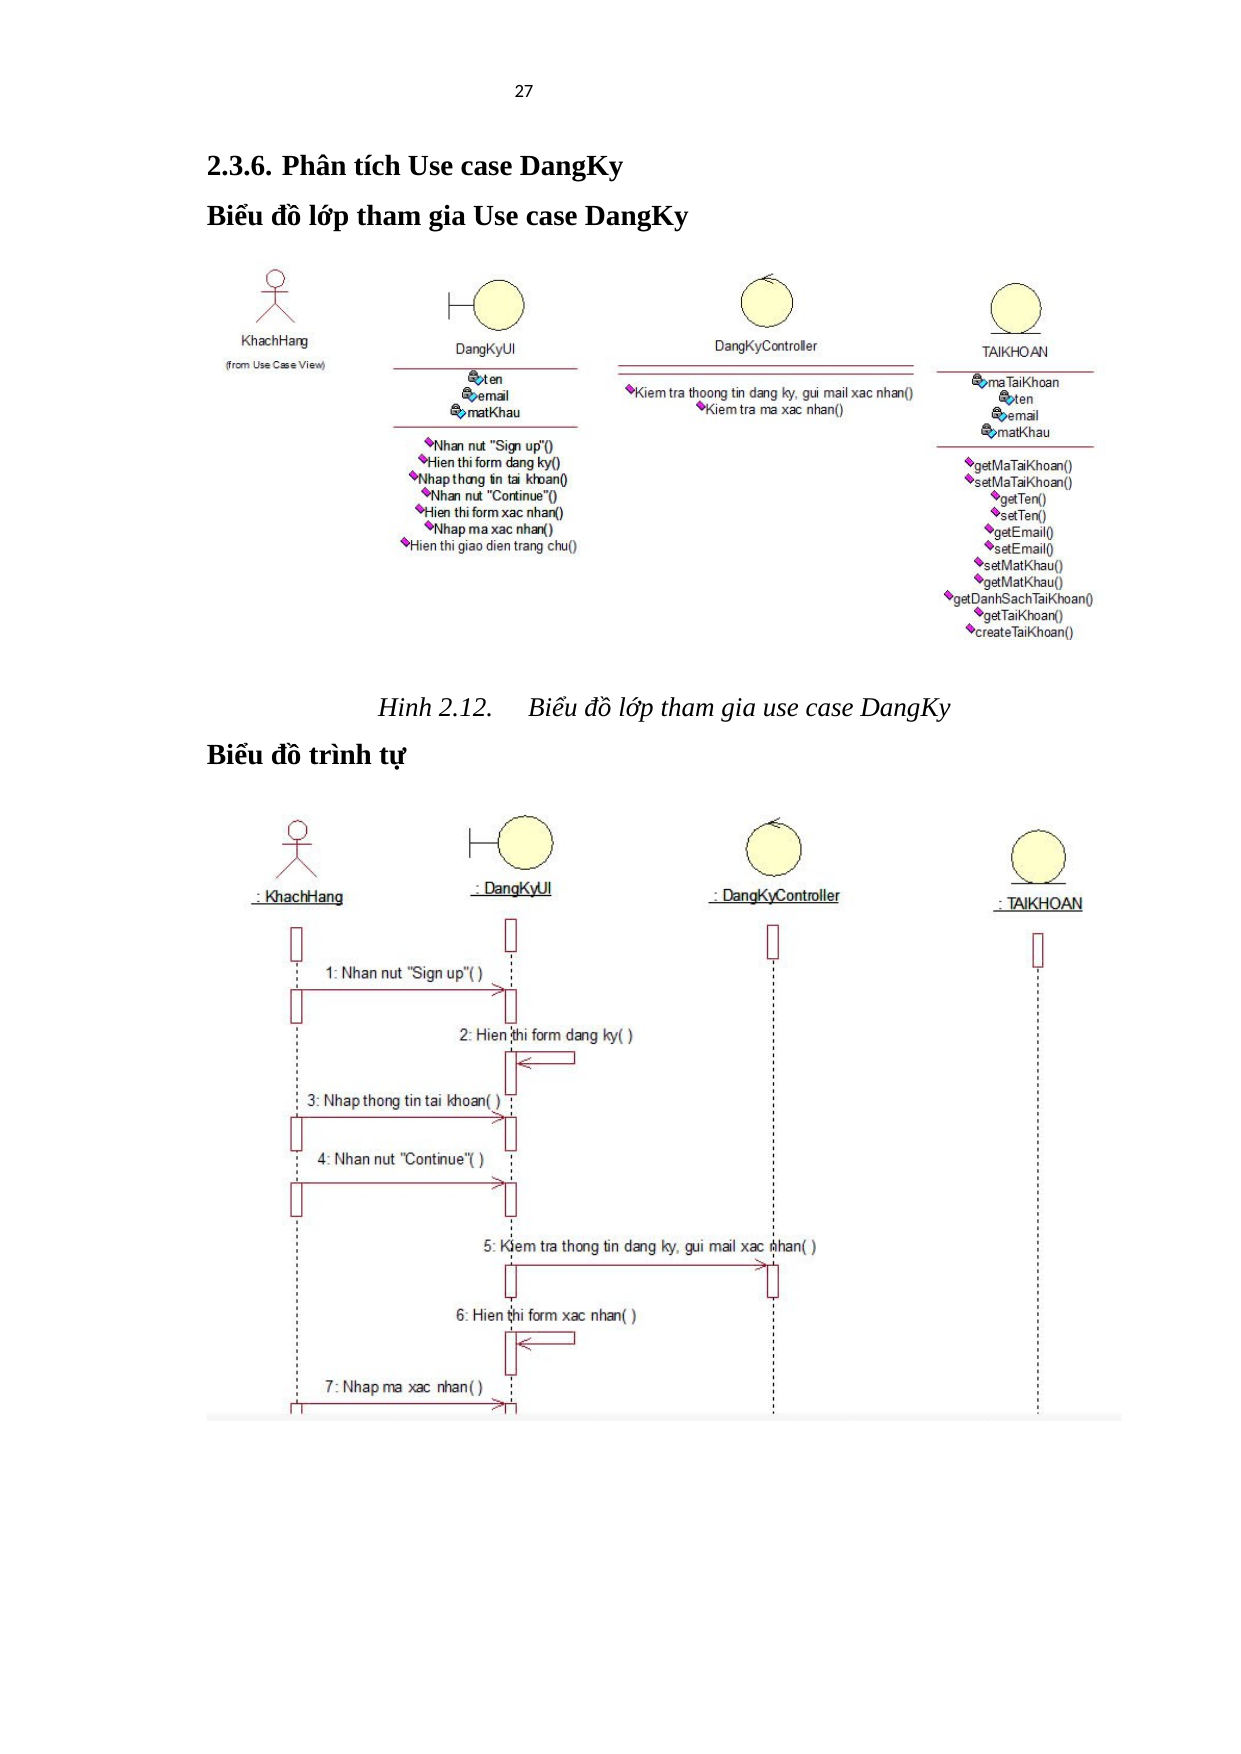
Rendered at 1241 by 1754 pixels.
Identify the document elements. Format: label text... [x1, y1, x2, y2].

text Biểu đồ trình tự [207, 737, 1122, 771]
list Biểu đồ lớp tham gia use case DangKy [207, 691, 1122, 722]
subtitle Phân tích Use case DangKy [207, 148, 1122, 181]
picture [206, 257, 1123, 666]
text Biểu đồ lớp tham gia Use case DangKy [207, 198, 1122, 231]
picture [206, 796, 1122, 1421]
